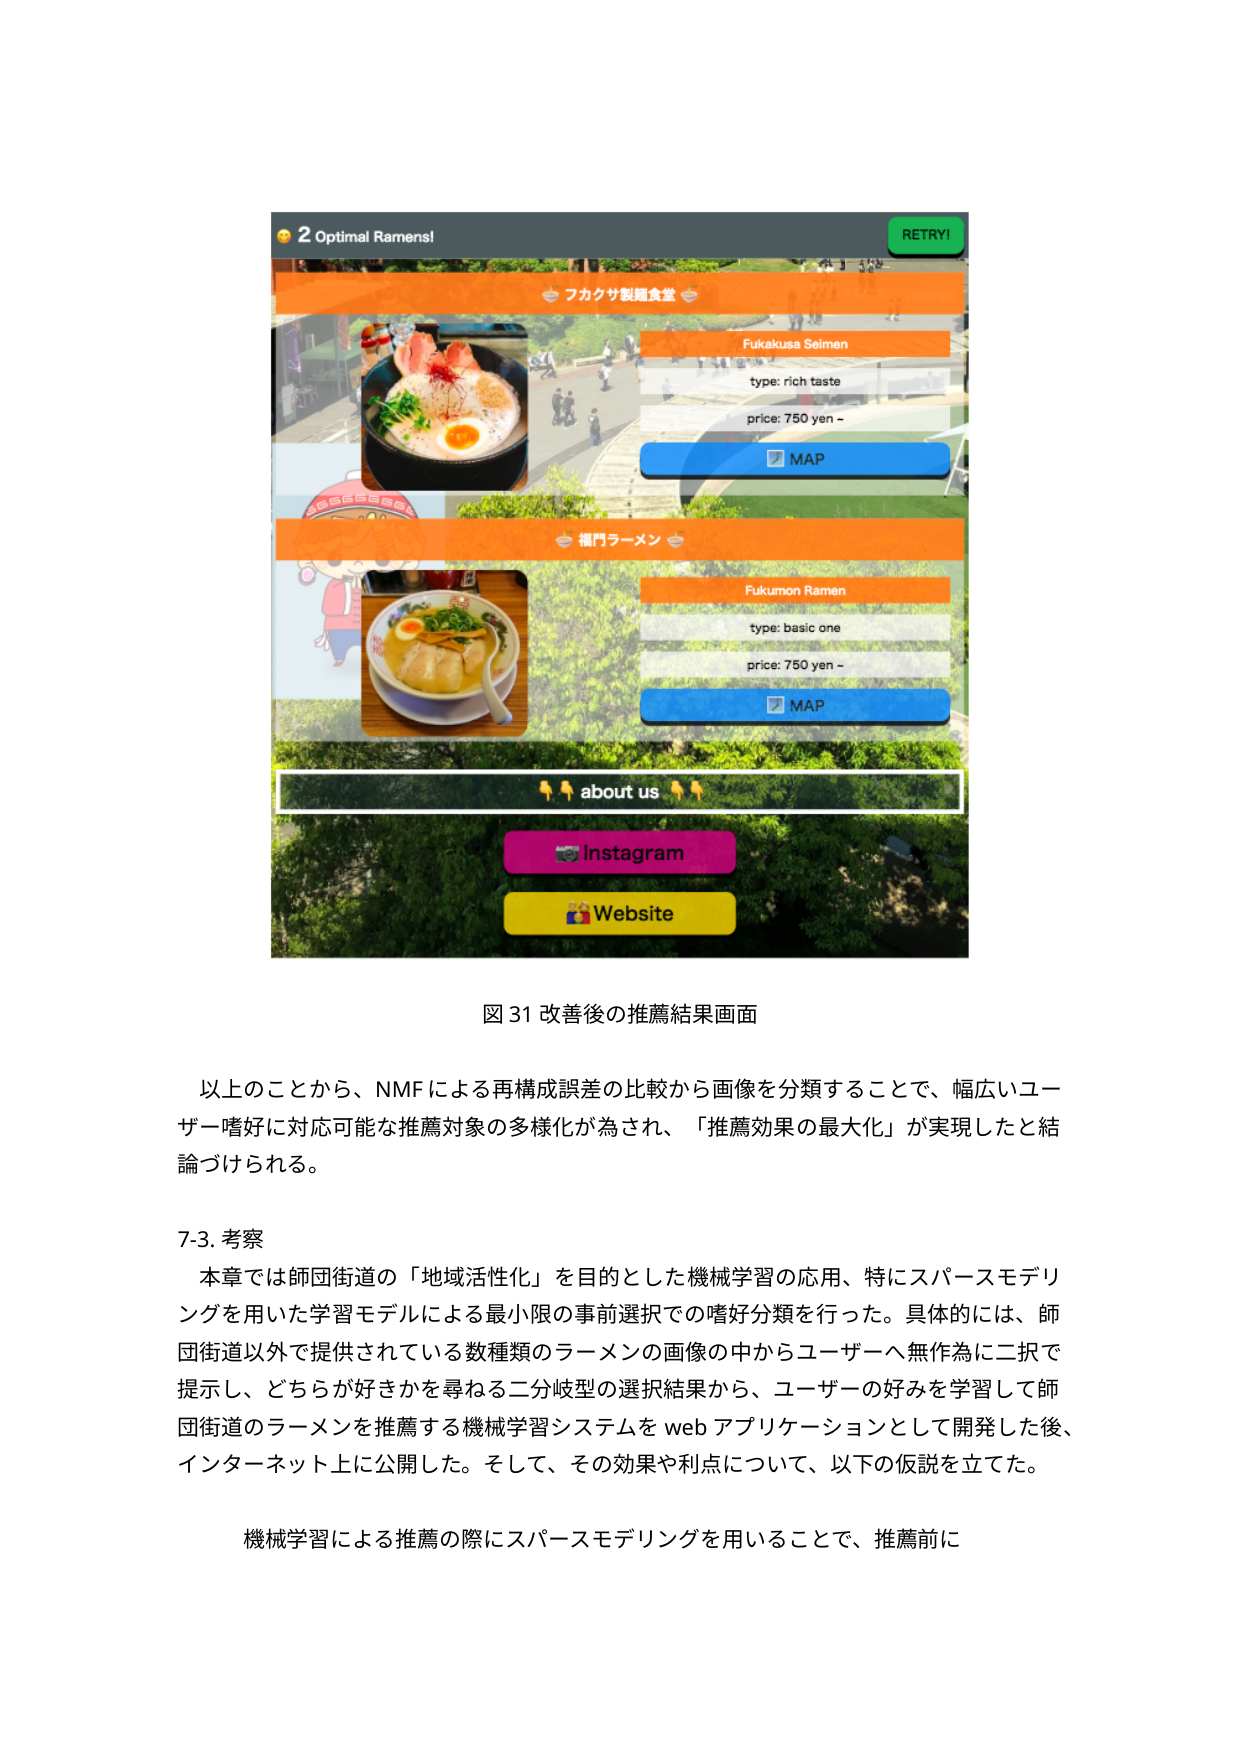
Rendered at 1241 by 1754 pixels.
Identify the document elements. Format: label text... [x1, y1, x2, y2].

text 図31 改善後の推薦結果画面 [177, 994, 1063, 1032]
text 本章では師団街道の「地域活性化」を目的とした機械学習の応用、特にスパースモデリングを用いた学習モデルによる最小限の事前選択での嗜好分類を行った。具体的には、師団街道以外で提供されている数種類のラーメンの画像の中からユーザーへ無作為に二択で提示し、どちらが好きかを尋ねる二分岐型の選択結果から、ユーザーの好みを学習して師団街道のラーメンを推薦する機械学習システムをwebアプリケーションとして開発した後、インターネット上に公開した。そして、その効果や利点について、以下の仮説を立てた。 [177, 1257, 1063, 1482]
picture [265, 206, 975, 964]
text 機械学習による推薦の際にスパースモデリングを用いることで、推薦前に [243, 1519, 1063, 1557]
text 7-3. 考察 [177, 1219, 1063, 1257]
text 以上のことから、NMFによる再構成誤差の比較から画像を分類することで、幅広いユーザー嗜好に対応可能な推薦対象の多様化が為され、「推薦効果の最大化」が実現したと結論づけられる。 [177, 1069, 1063, 1182]
